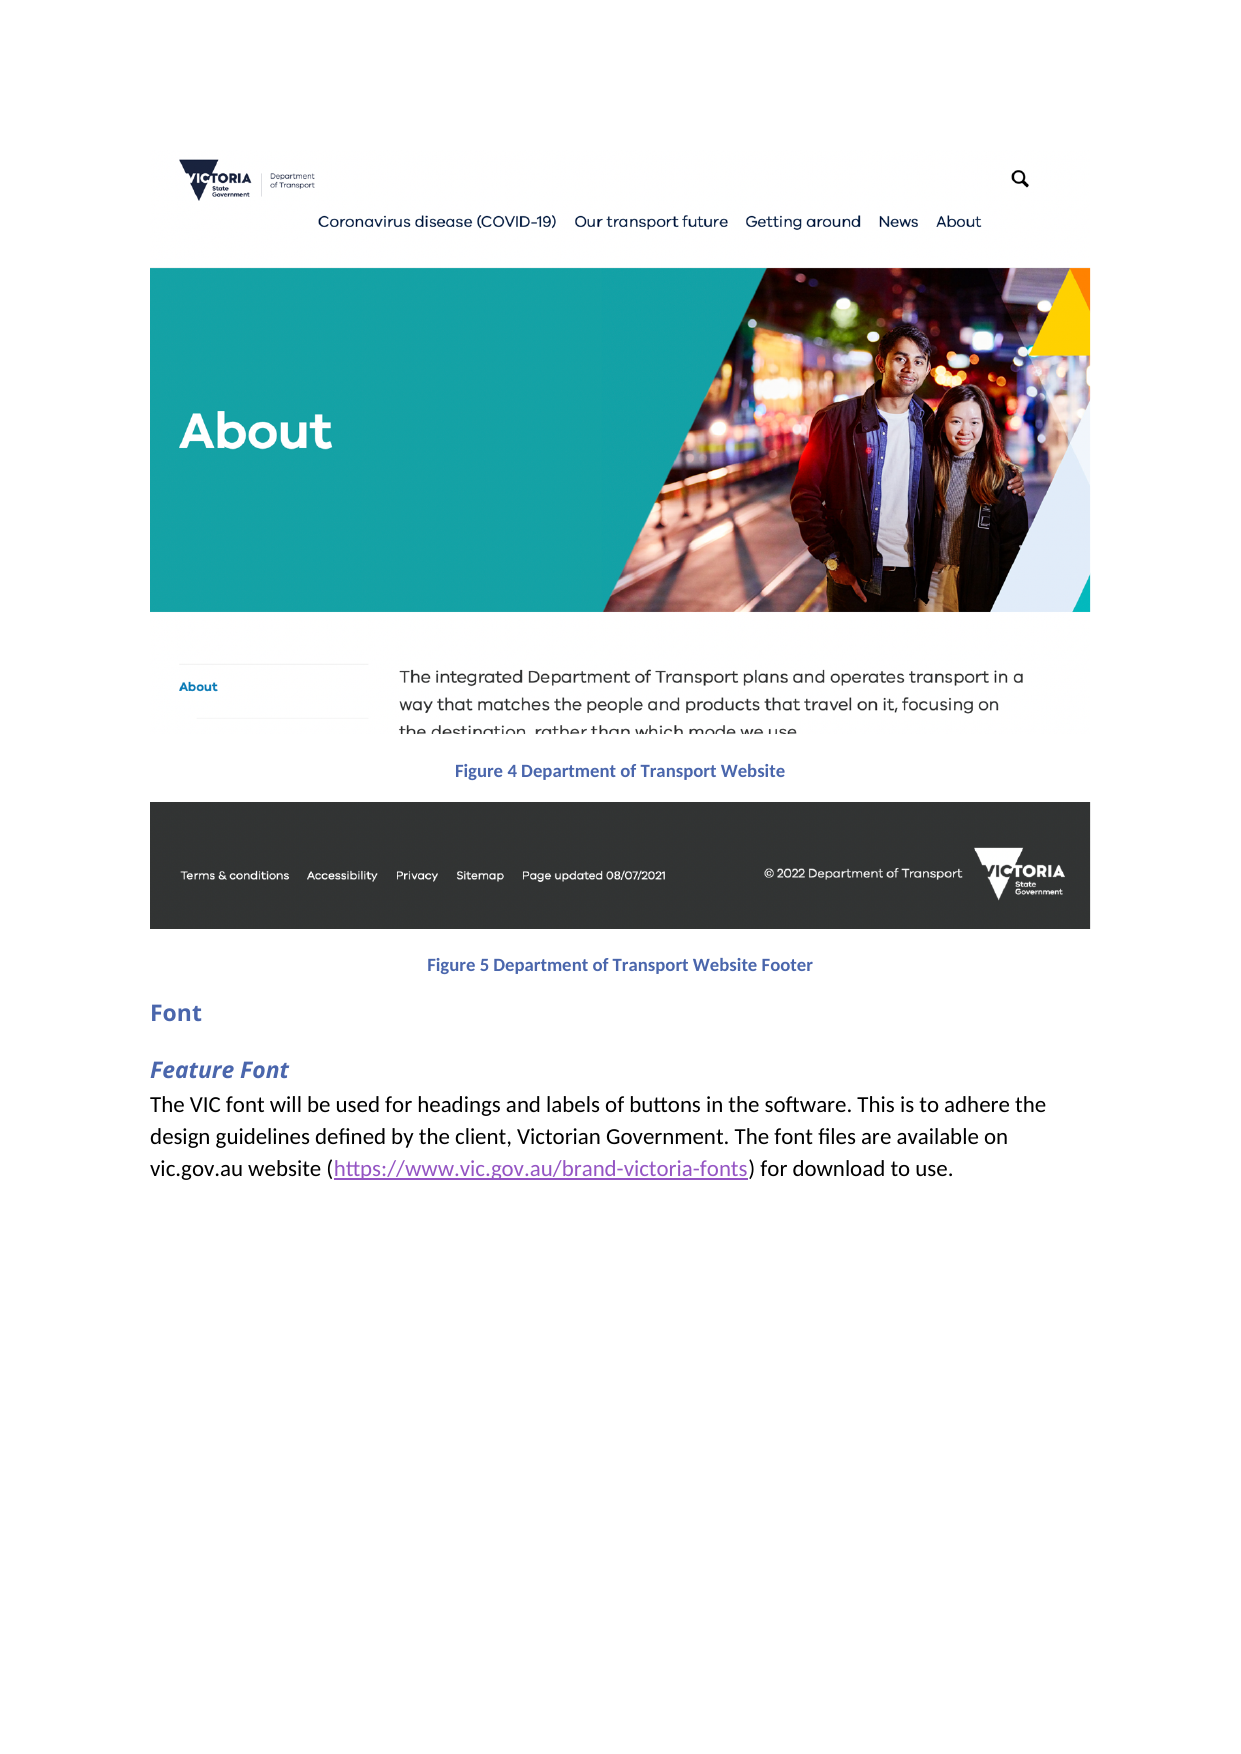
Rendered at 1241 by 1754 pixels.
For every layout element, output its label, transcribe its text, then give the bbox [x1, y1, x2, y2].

text The VIC font will be used for headings and labels of buttons in the software. This is to adhere the design guidelines defined by the client, Victorian Government. The font files are available on vic.gov.au website (https://www.vic.gov.au/brand-victoria-fonts) for download to use. [150, 1090, 1090, 1182]
text Figure 4 Department of Transport Website [150, 759, 1090, 782]
subtitle Font [150, 997, 1090, 1028]
text Figure 5 Department of Transport Website Footer [150, 953, 1090, 976]
picture [150, 150, 1091, 734]
picture [150, 802, 1091, 929]
subtitle Feature Font [150, 1054, 1090, 1085]
